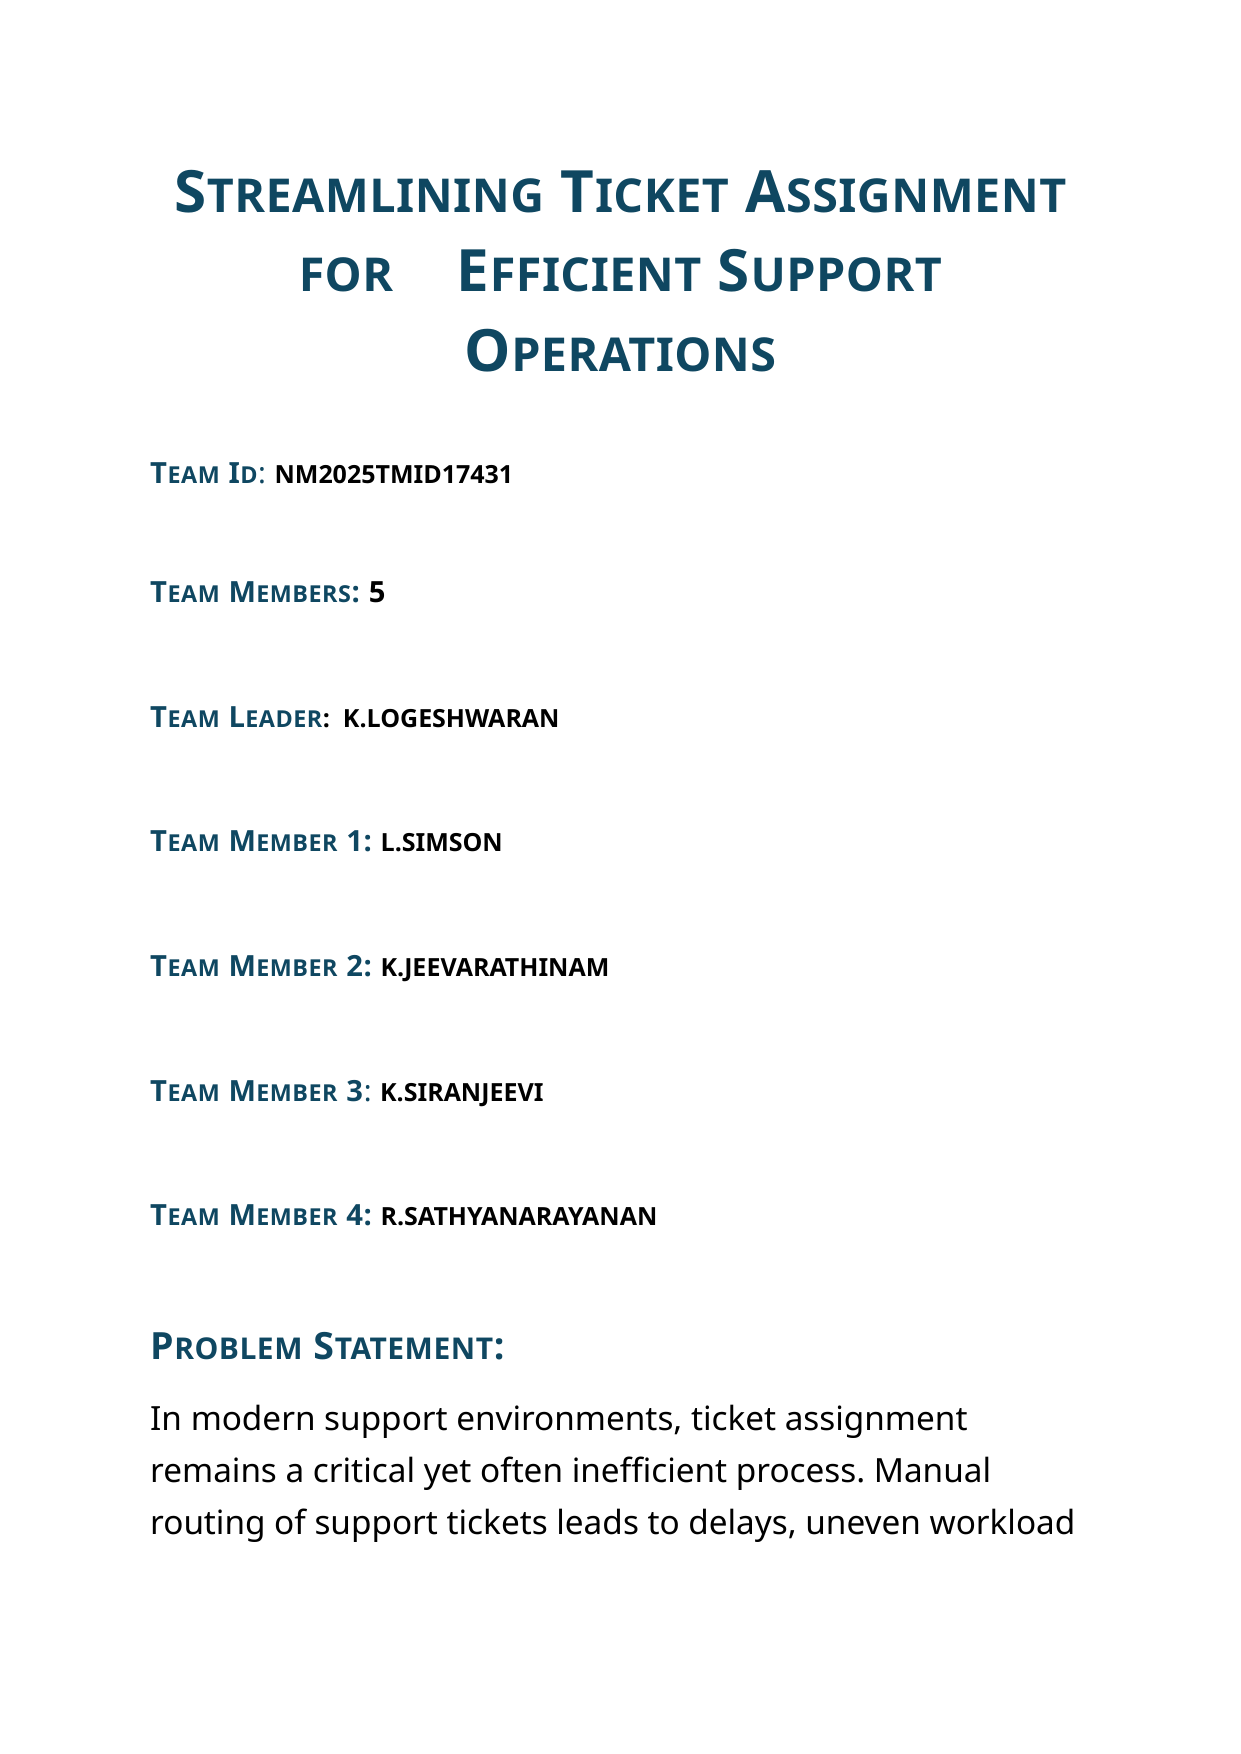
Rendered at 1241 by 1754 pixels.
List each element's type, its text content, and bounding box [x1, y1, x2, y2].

text Team Member 4: R.SATHYANARAYANAN [150, 1194, 1090, 1234]
text Problem Statement: [150, 1319, 1090, 1370]
text Team Members: 5 [150, 572, 1090, 611]
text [150, 1394, 1090, 1544]
text Team Member 3: K.SIRANJEEVI [150, 1070, 1090, 1109]
text Team Member 2: K.JEEVARATHINAM [150, 945, 1090, 985]
title Streamlining Ticket Assignment for Efficient Support Operations [150, 150, 1090, 388]
text Team Member 1: L.SIMSON [150, 821, 1090, 860]
text Team Id: NM2025TMID17431 [150, 453, 1090, 492]
text Team Leader: K.LOGESHWARAN [150, 696, 1090, 736]
